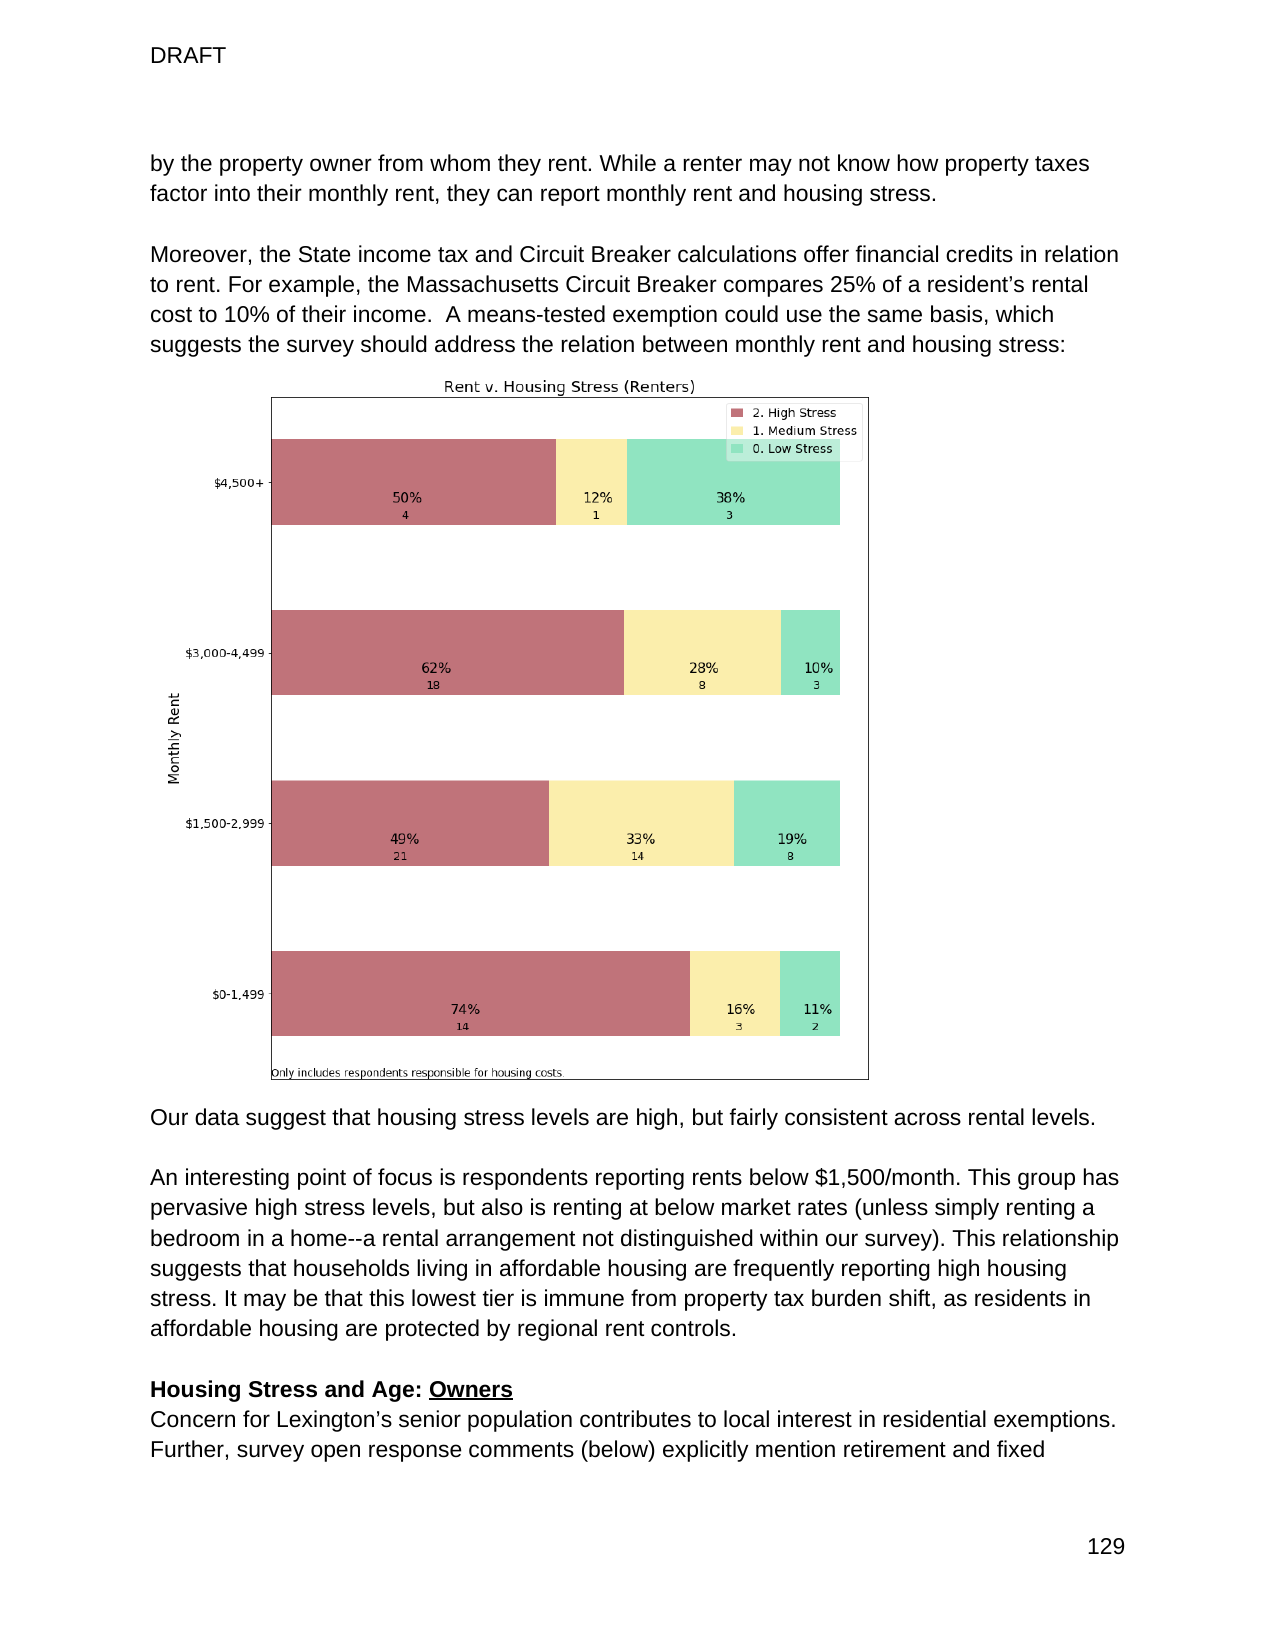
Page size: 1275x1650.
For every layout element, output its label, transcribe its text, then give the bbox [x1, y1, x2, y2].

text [150, 1406, 1125, 1462]
text Moreover, the State income tax and Circuit Breaker calculations offer financial credits in relation to rent. For example, the Massachusetts Circuit Breaker compares 25% of a resident’s rental cost to 10% of their income. A means-tested exemption could use the same basis, which suggests the survey should address the relation between monthly rent and housing stress: [150, 241, 1125, 358]
picture [150, 361, 889, 1100]
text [150, 150, 1125, 207]
text An interesting point of focus is respondents reporting rents below $1,500/month. This group has pervasive high stress levels, but also is renting at below market rates (unless simply renting a bedroom in a home--a rental arrangement not distinguished within our survey). This relationship suggests that households living in affordable housing are frequently reporting high housing stress. It may be that this lowest tier is immune from property tax burden shift, as residents in affordable housing are protected by regional rent controls. [150, 1164, 1125, 1341]
text Housing Stress and Age: Owners [150, 1376, 1125, 1402]
text Our data suggest that housing stress levels are high, but fairly consistent across rental levels. [150, 1104, 1125, 1130]
